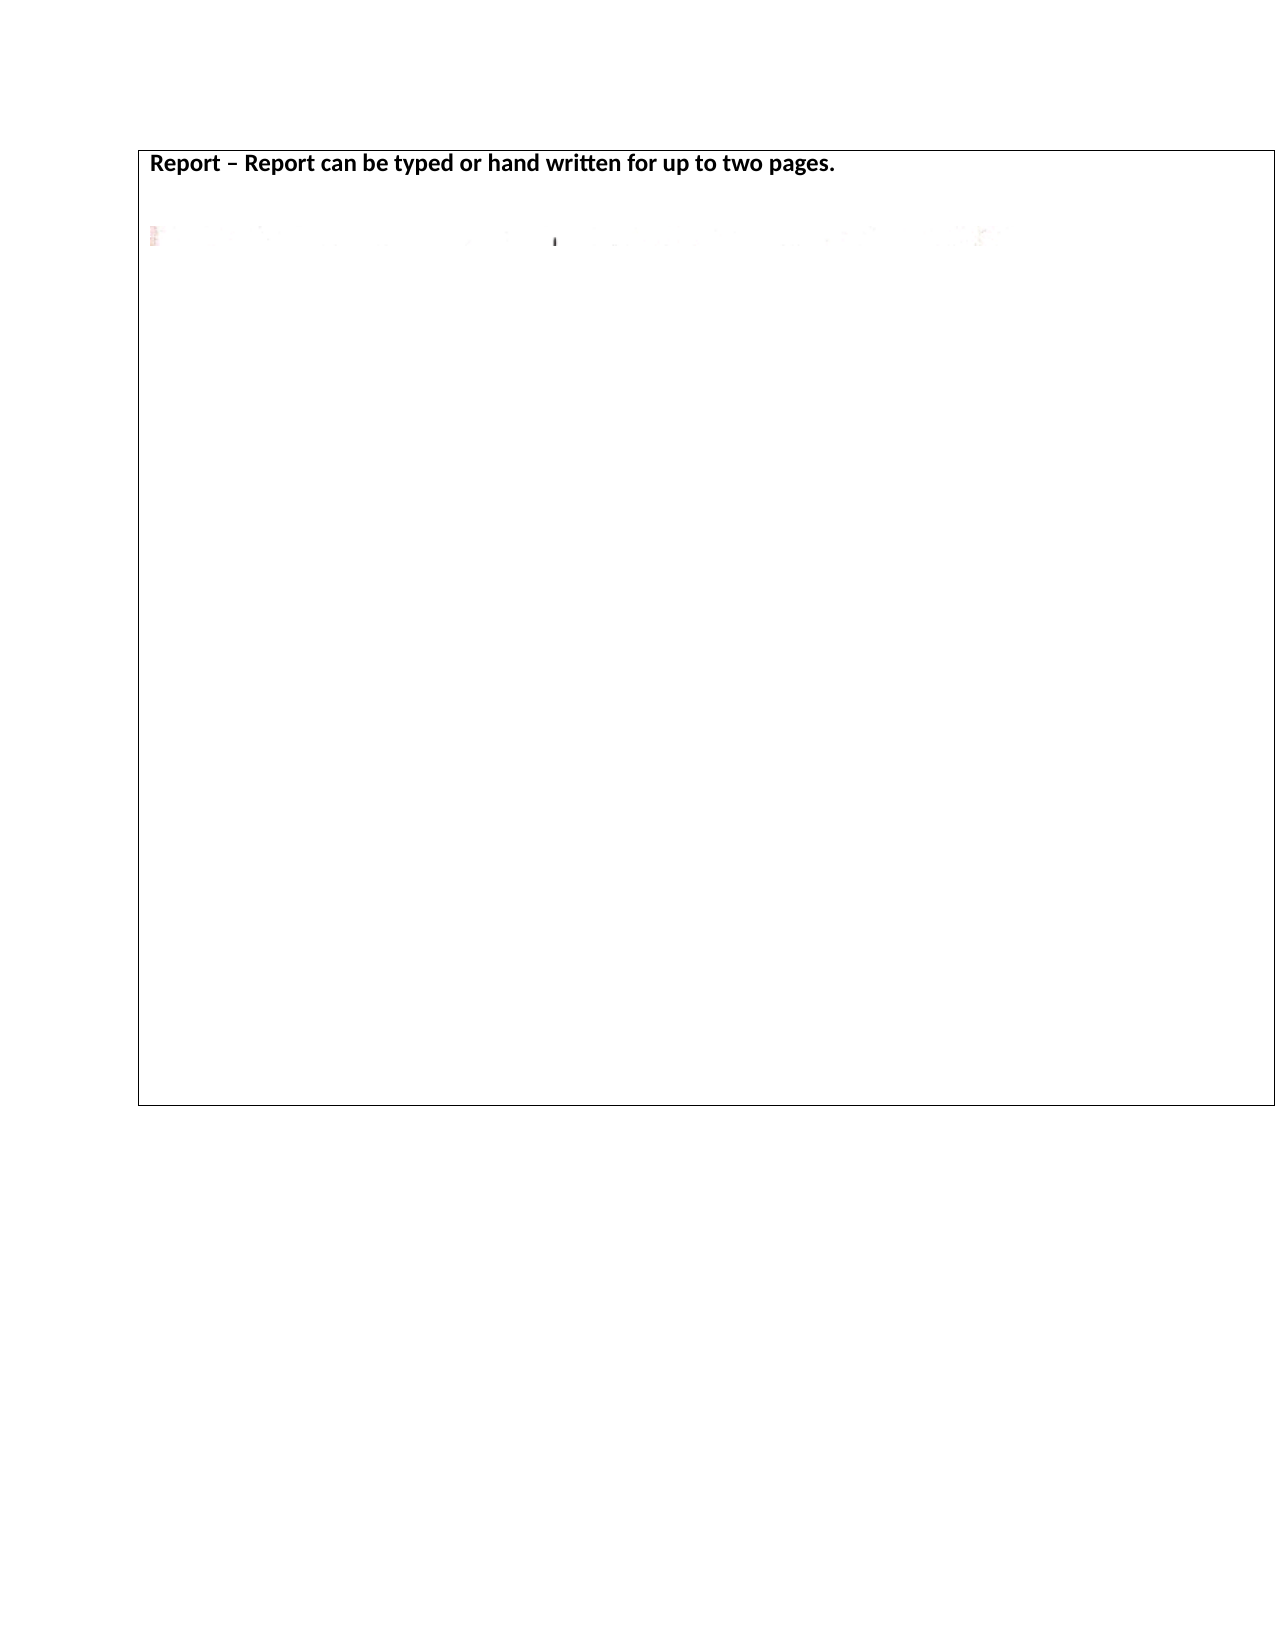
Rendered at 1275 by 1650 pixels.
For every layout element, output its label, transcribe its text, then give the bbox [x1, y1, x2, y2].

table_cell Report – Report can be typed or hand written for up to two pages. [139, 151, 1274, 1105]
